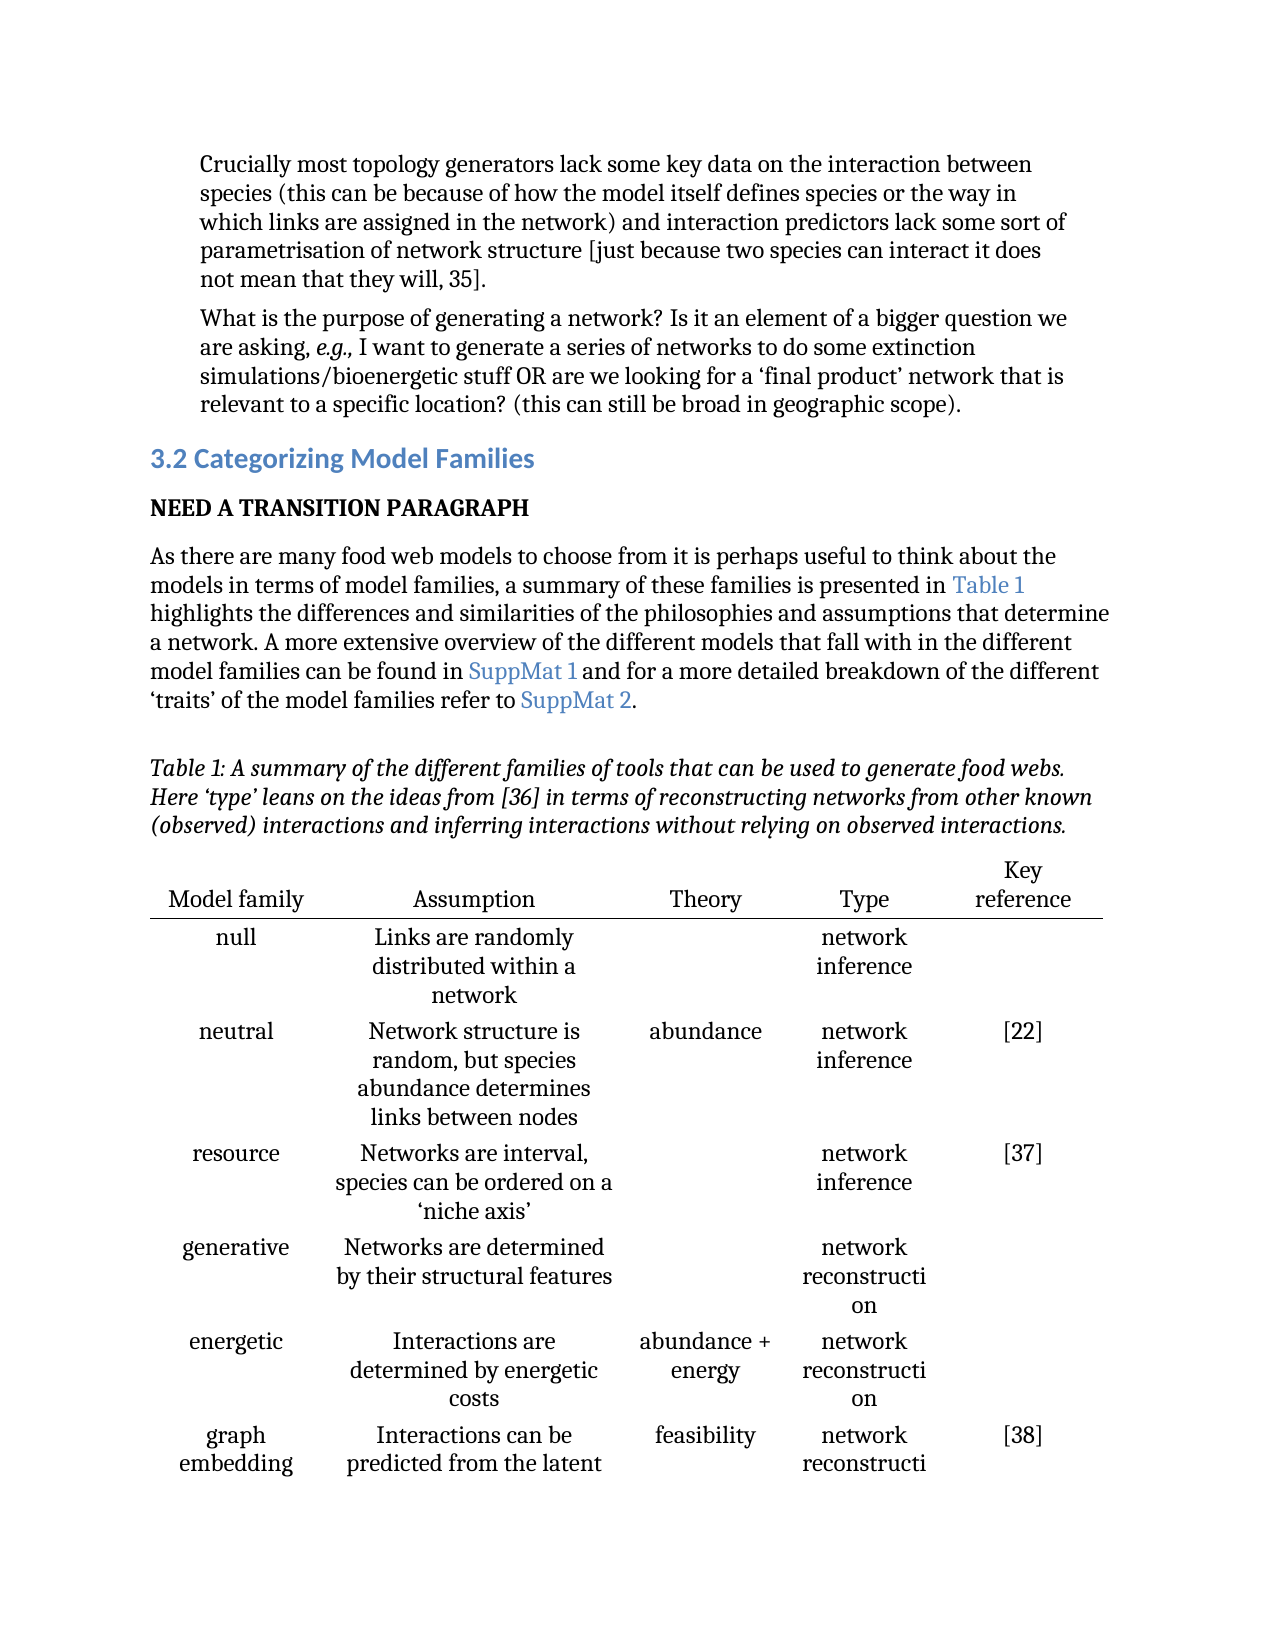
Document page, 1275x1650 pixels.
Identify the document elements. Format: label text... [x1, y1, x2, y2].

text Crucially most topology generators lack some key data on the interaction between species (this can be because of how the model itself defines species or the way in which links are assigned in the network) and interaction predictors lack some sort of parametrisation of network structure [just because two species can interact it does not mean that they will, 35]. [200, 150, 1075, 294]
text NEED A TRANSITION PARAGRAPH [150, 494, 1125, 523]
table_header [139, 733, 1114, 1482]
subtitle 3.2 Categorizing Model Families [150, 440, 1125, 476]
text As there are many food web models to choose from it is perhaps useful to think about the models in terms of model families, a summary of these families is presented in Table 1 highlights the differences and similarities of the philosophies and assumptions that determine a network. A more extensive overview of the different models that fall with in the different model families can be found in SuppMat 1 and for a more detailed breakdown of the different ‘traits’ of the model families refer to SuppMat 2. [150, 542, 1125, 714]
text What is the purpose of generating a network? Is it an element of a bigger question we are asking, e.g., I want to generate a series of networks to do some extinction simulations/bioenergetic stuff OR are we looking for a ‘final product’ network that is relevant to a specific location? (this can still be broad in geographic scope). [200, 304, 1075, 419]
